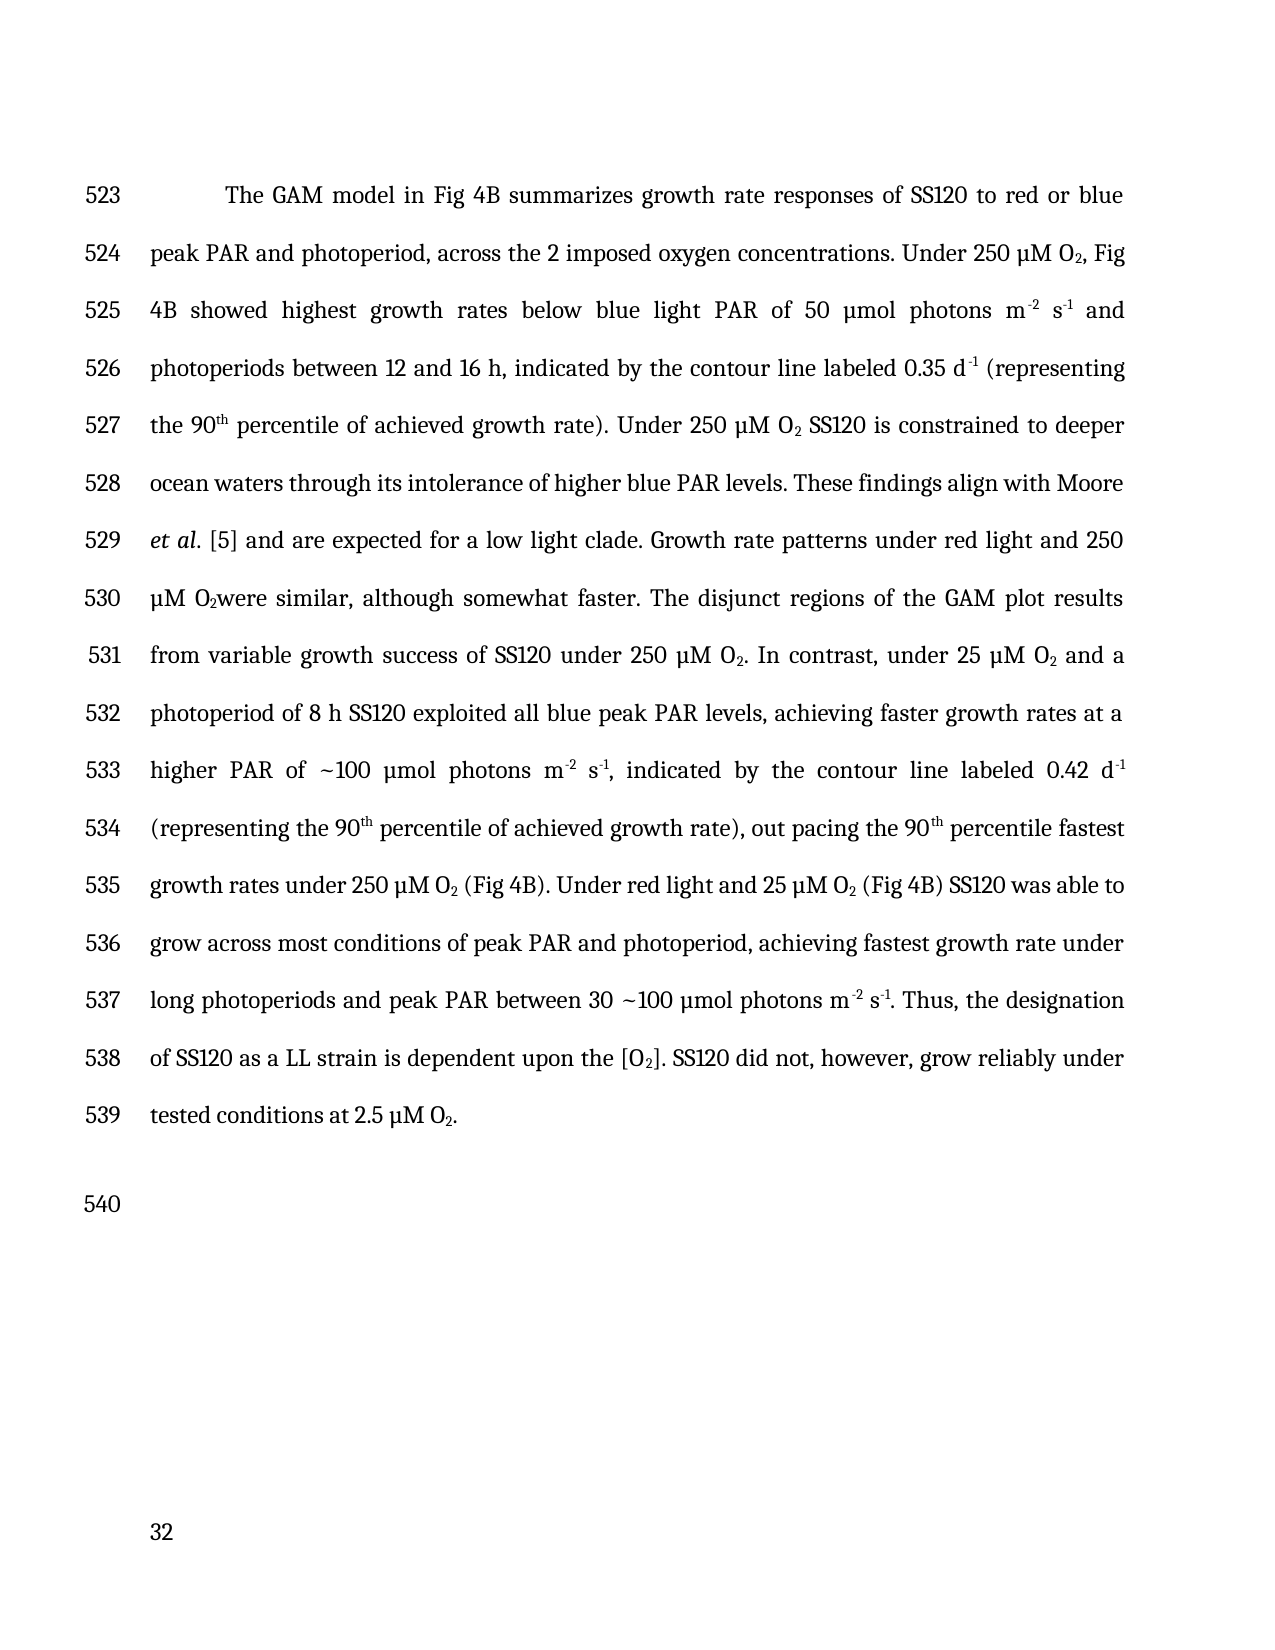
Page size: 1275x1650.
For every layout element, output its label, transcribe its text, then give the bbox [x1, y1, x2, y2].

text The GAM model in Fig 4B summarizes growth rate responses of SS120 to red or blue peak PAR and photoperiod, across the 2 imposed oxygen concentrations. Under 250 µM O2, Fig 4B showed highest growth rates below blue light PAR of 50 µmol photons m-2 s-1 and photoperiods between 12 and 16 h, indicated by the contour line labeled 0.35 d-1 (representing the 90th percentile of achieved growth rate). Under 250 µM O2 SS120 is constrained to deeper ocean waters through its intolerance of higher blue PAR levels. These findings align with Moore et al. [5] and are expected for a low light clade. Growth rate patterns under red light and 250 µM O2were similar, although somewhat faster. The disjunct regions of the GAM plot results from variable growth success of SS120 under 250 µM O2. In contrast, under 25 µM O2 and a photoperiod of 8 h SS120 exploited all blue peak PAR levels, achieving faster growth rates at a higher PAR of ~100 µmol photons m-2 s-1, indicated by the contour line labeled 0.42 d-1 (representing the 90th percentile of achieved growth rate), out pacing the 90th percentile fastest growth rates under 250 µM O2 (Fig 4B). Under red light and 25 µM O2 (Fig 4B) SS120 was able to grow across most conditions of peak PAR and photoperiod, achieving fastest growth rate under long photoperiods and peak PAR between 30 ~100 µmol photons m-2 s-1. Thus, the designation of SS120 as a LL strain is dependent upon the [O2]. SS120 did not, however, grow reliably under tested conditions at 2.5 µM O2. [150, 181, 1125, 1130]
